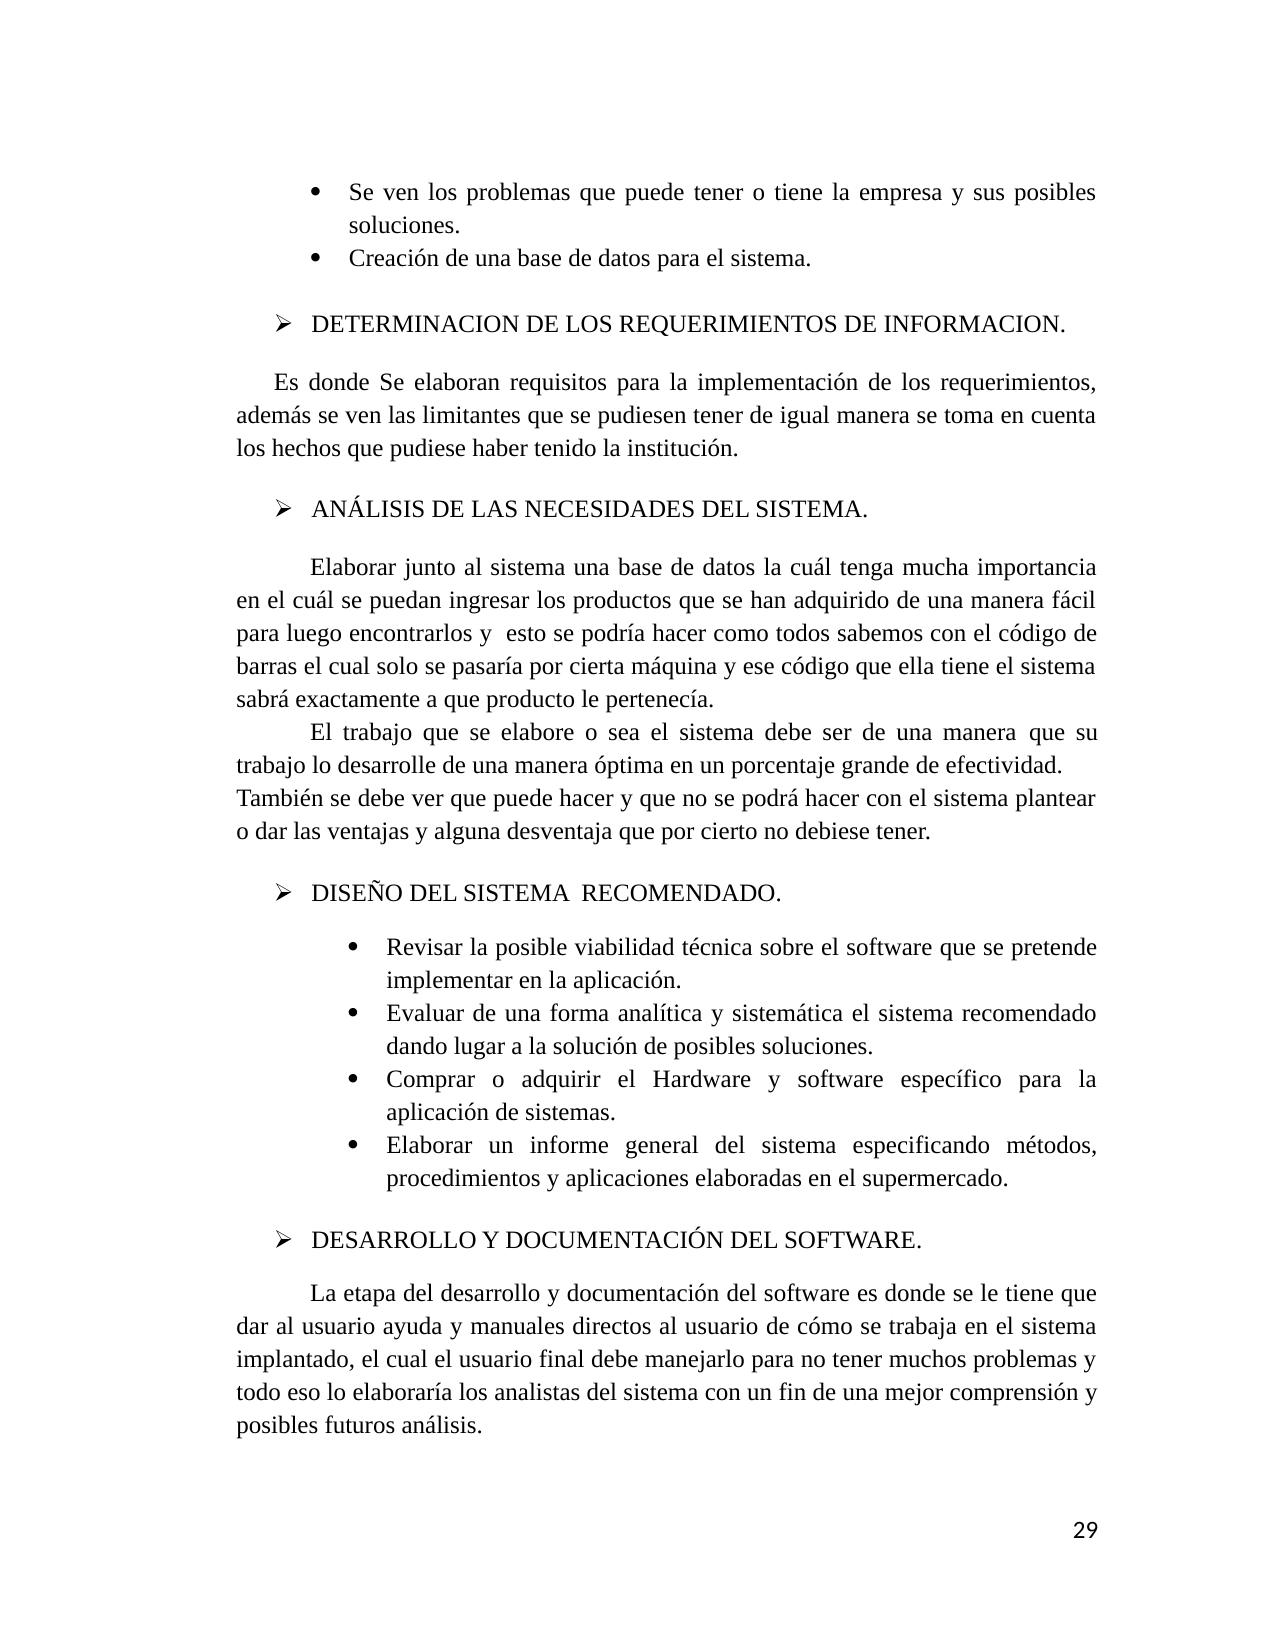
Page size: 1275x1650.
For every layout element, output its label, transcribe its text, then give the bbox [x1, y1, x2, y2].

list Evaluar de una forma analítica y sistemática el sistema recomendado dando lugar a la solución de posibles soluciones. [349, 998, 1098, 1059]
list DESARROLLO Y DOCUMENTACIÓN DEL SOFTWARE. [274, 1225, 1098, 1253]
list DETERMINACION DE LOS REQUERIMIENTOS DE INFORMACION. [274, 309, 1098, 338]
list Comprar o adquirir el Hardware y software específico para la aplicación de sistemas. [349, 1064, 1098, 1126]
list Revisar la posible viabilidad técnica sobre el software que se pretende implementar en la aplicación. [349, 932, 1098, 993]
list Elaborar un informe general del sistema especificando métodos, procedimientos y aplicaciones elaboradas en el supermercado. [349, 1130, 1098, 1192]
text La etapa del desarrollo y documentación del software es donde se le tiene que dar al usuario ayuda y manuales directos al usuario de cómo se trabaja en el sistema implantado, el cual el usuario final debe manejarlo para no tener muchos problemas y todo eso lo elaboraría los analistas del sistema con un fin de una mejor comprensión y posibles futuros análisis. [236, 1278, 1098, 1439]
text También se debe ver que puede hacer y que no se podrá hacer con el sistema plantear o dar las ventajas y alguna desventaja que por cierto no debiese tener. [236, 783, 1098, 845]
list Se ven los problemas que puede tener o tiene la empresa y sus posibles soluciones. [311, 177, 1098, 239]
text Elaborar junto al sistema una base de datos la cuál tenga mucha importancia en el cuál se puedan ingresar los productos que se han adquirido de una manera fácil para luego encontrarlos y esto se podría hacer como todos sabemos con el código de barras el cual solo se pasaría por cierta máquina y ese código que ella tiene el sistema sabrá exactamente a que producto le pertenecía. [236, 552, 1098, 713]
list ANÁLISIS DE LAS NECESIDADES DEL SISTEMA. [274, 494, 1098, 523]
text El trabajo que se elabore o sea el sistema debe ser de una manera que su trabajo lo desarrolle de una manera óptima en un porcentaje grande de efectividad. [236, 717, 1098, 779]
list DISEÑO DEL SISTEMA RECOMENDADO. [274, 878, 1098, 907]
text Es donde Se elaboran requisitos para la implementación de los requerimientos, además se ven las limitantes que se pudiesen tener de igual manera se toma en cuenta los hechos que pudiese haber tenido la institución. [236, 367, 1098, 462]
list Creación de una base de datos para el sistema. [311, 243, 1098, 272]
